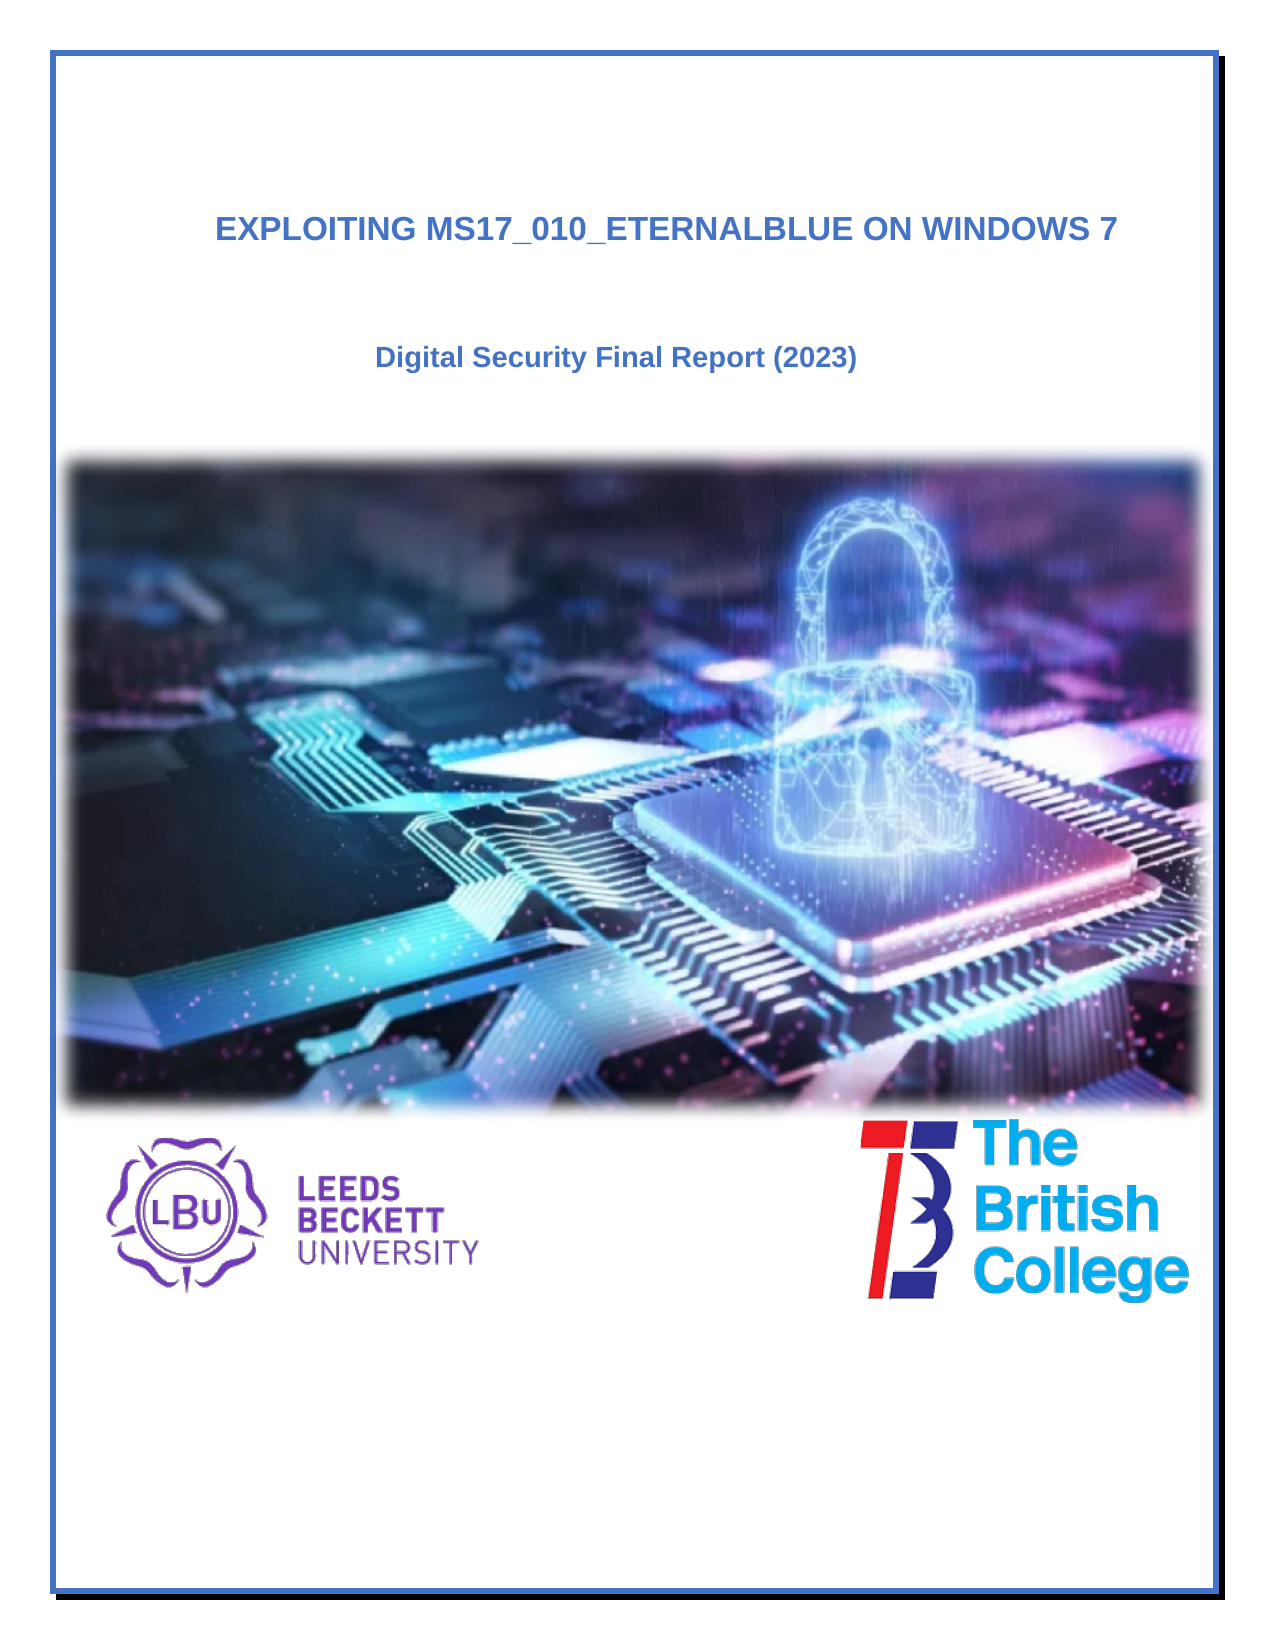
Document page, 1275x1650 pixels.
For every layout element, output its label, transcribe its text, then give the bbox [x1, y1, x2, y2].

picture [1165, 1264, 1178, 1270]
text EXPLOITING MS17_010_ETERNALBLUE ON WINDOWS 7 [150, 209, 1119, 305]
picture [860, 1119, 1189, 1304]
picture [100, 1130, 486, 1297]
picture [78, 472, 1188, 1094]
text Digital Security Final Report (2023) [150, 341, 1119, 374]
